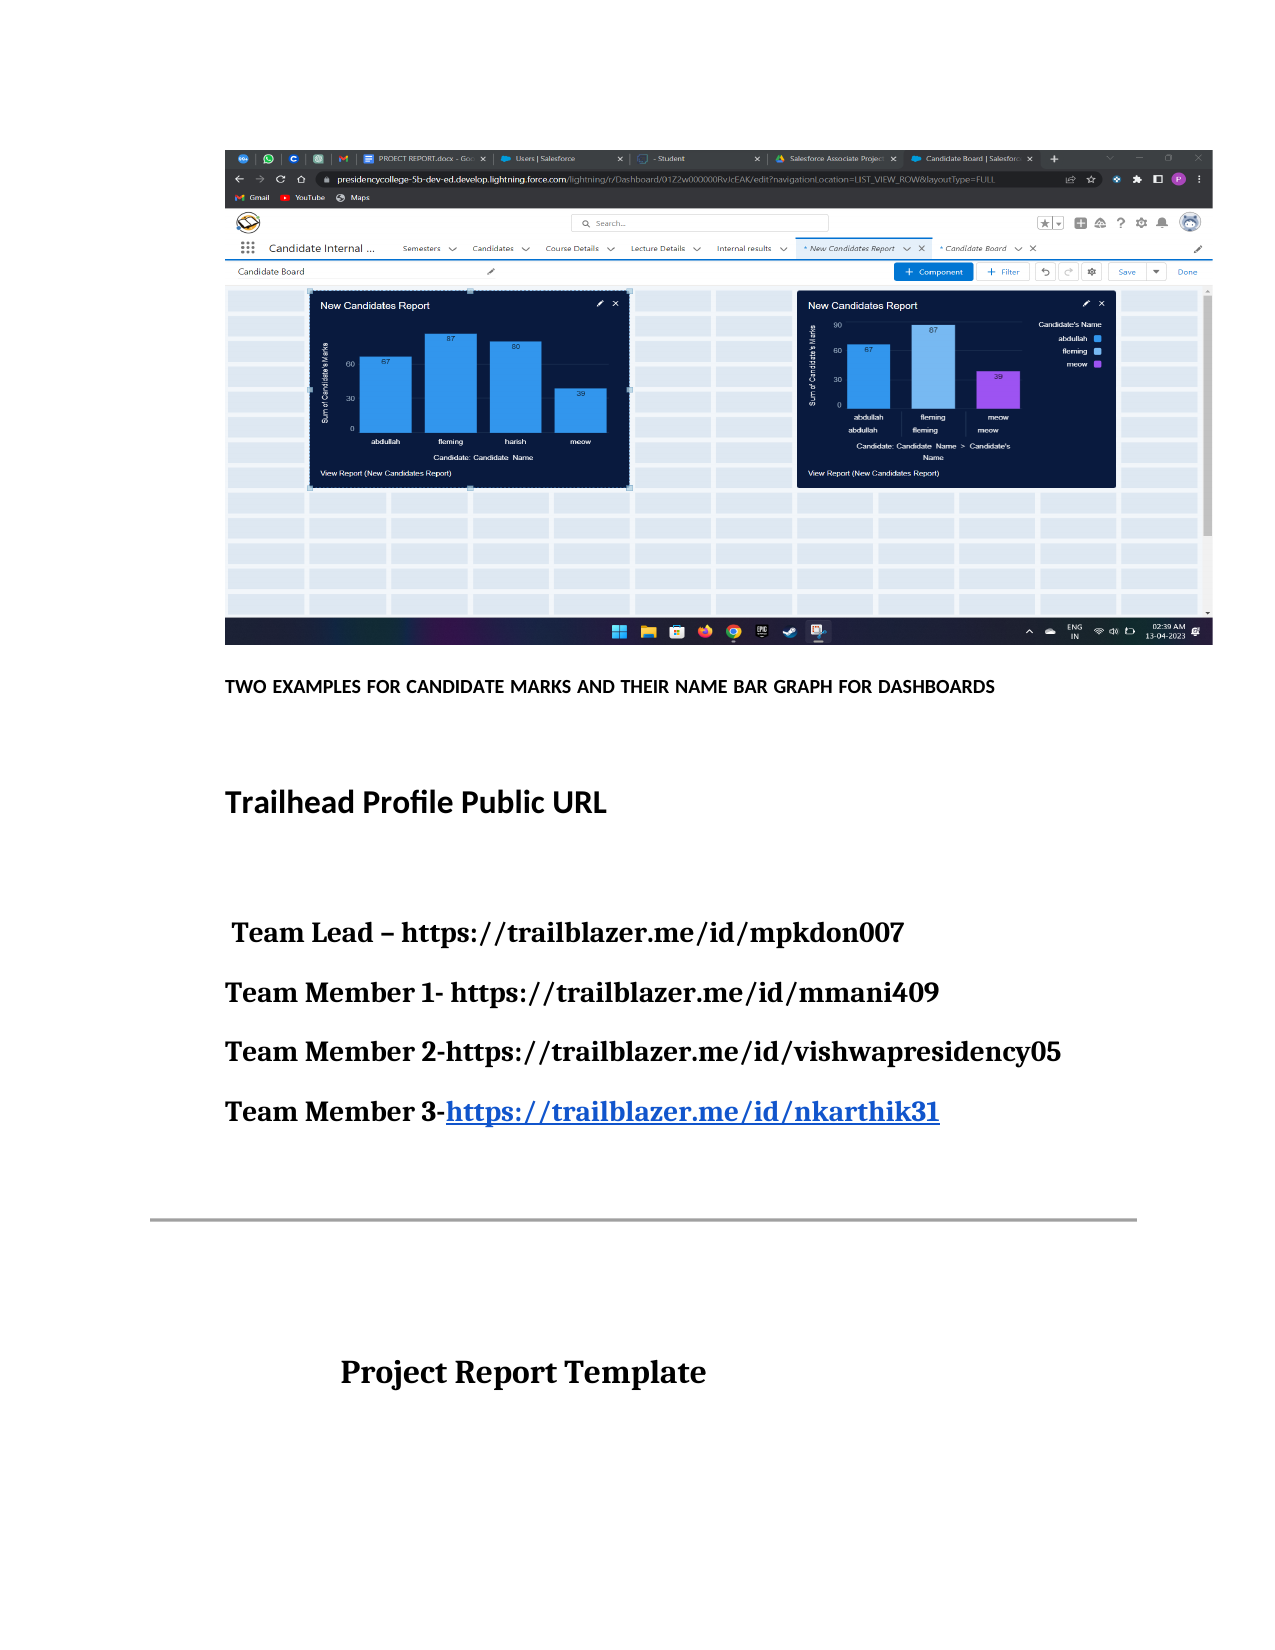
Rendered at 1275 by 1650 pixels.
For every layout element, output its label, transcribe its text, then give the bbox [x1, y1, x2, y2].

picture [225, 150, 1213, 645]
subtitle Team Member 2-https://trailblazer.me/id/vishwapresidency05 [225, 1035, 1137, 1069]
subtitle Team Member 3-https://trailblazer.me/id/nkarthik31 [225, 1095, 1137, 1128]
subtitle Project Report Template [150, 1354, 1137, 1392]
subtitle Team Member 1- https://trailblazer.me/id/mmani409 [225, 976, 1137, 1009]
subtitle Team Lead – https://trailblazer.me/id/mpkdon007 [225, 917, 1137, 950]
text Trailhead Profile Public URL [225, 781, 1137, 822]
text two examples for candidate marks and their name bar graph for dashboards [225, 670, 1137, 700]
